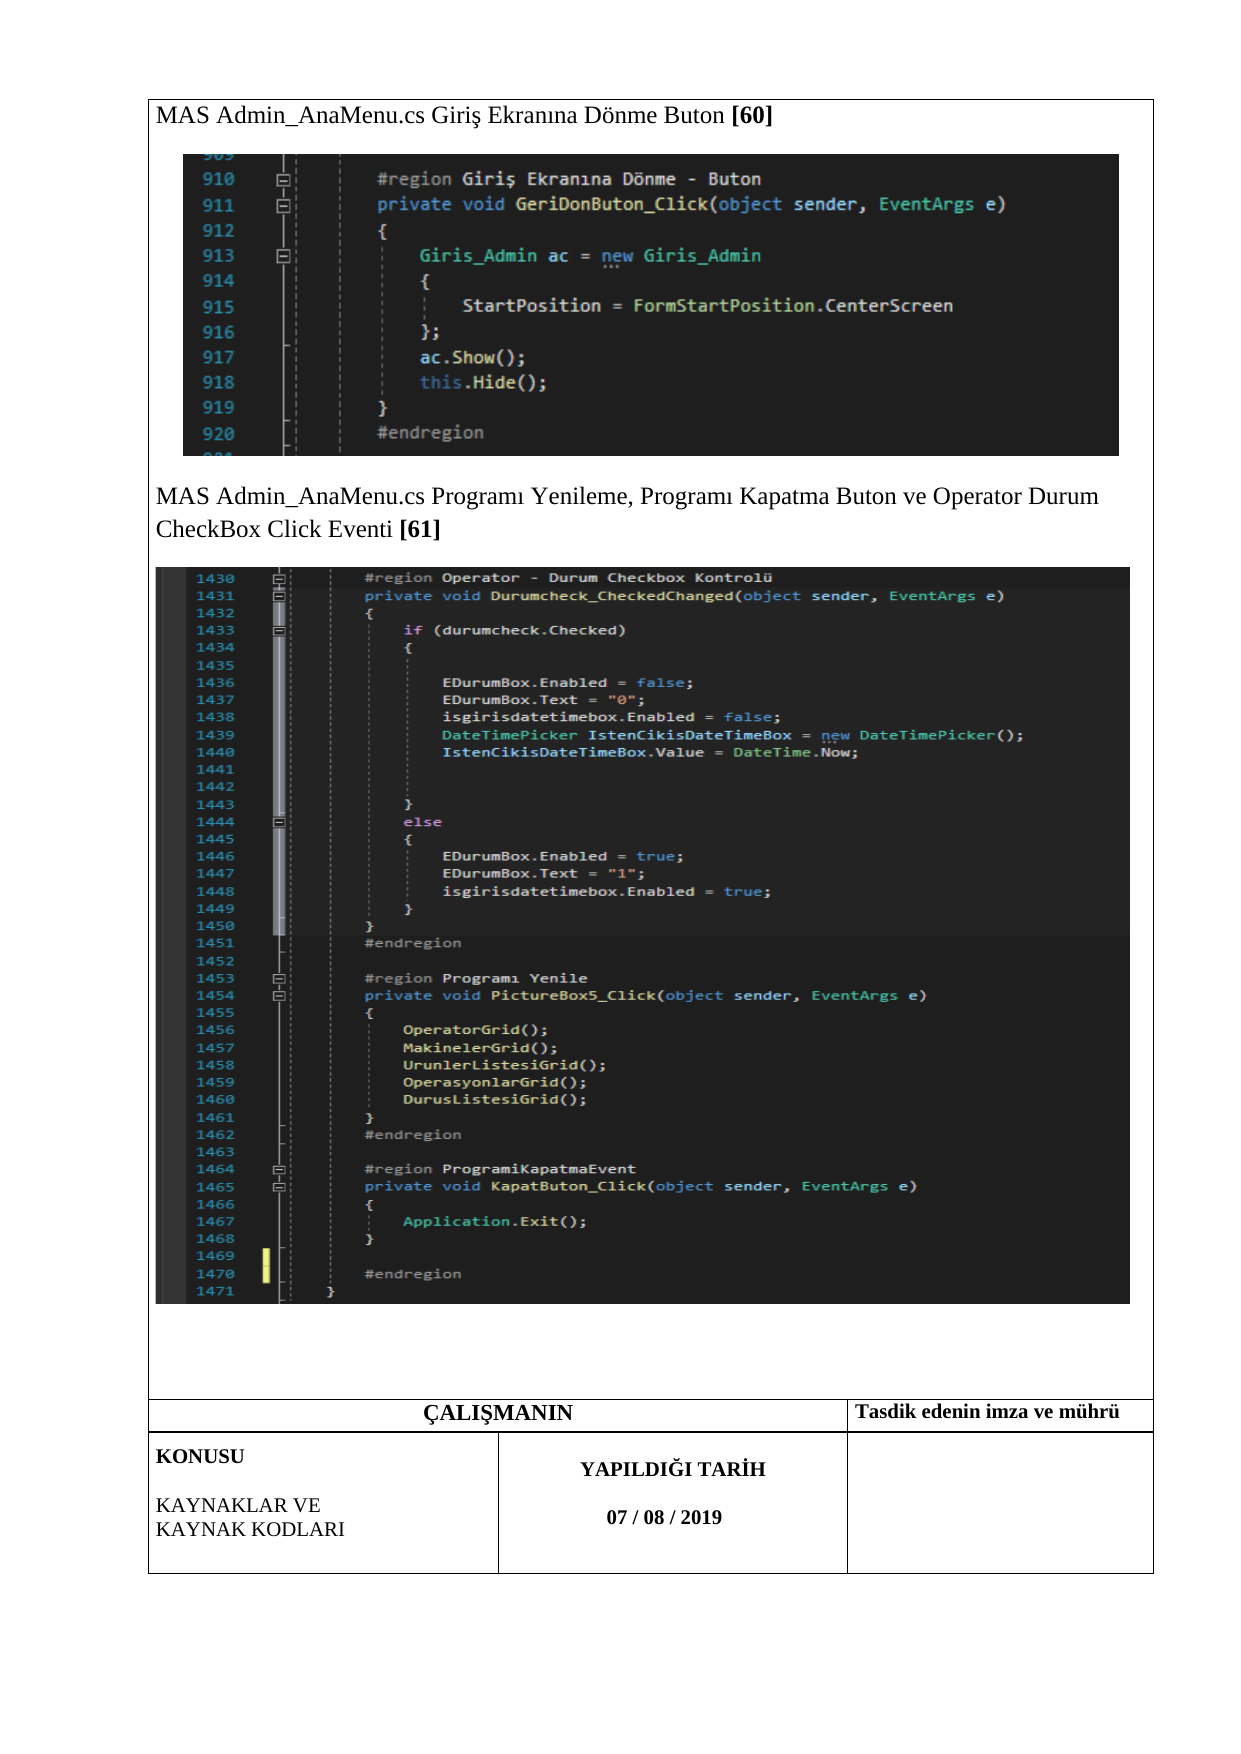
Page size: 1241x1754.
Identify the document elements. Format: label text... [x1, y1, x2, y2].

table_cell Tasdik edenin imza ve mührü [848, 1400, 1153, 1431]
table_cell ÇALIŞMANIN [149, 1400, 847, 1431]
table_cell MAS Admin_AnaMenu.cs Giriş Ekranına Dönme Buton [60] MAS Admin_AnaMenu.cs Programı Yenileme, Programı Kapatma Buton ve Operator Durum CheckBox Click Eventi [61] [149, 100, 1153, 1398]
table_cell YAPILDIĞI TARİH 07 / 08 / 2019 [499, 1433, 847, 1573]
table_cell [848, 1433, 1153, 1573]
picture [155, 567, 1130, 1304]
picture [183, 154, 1119, 456]
table_cell KONUSU KAYNAKLAR VE KAYNAK KODLARI [149, 1433, 498, 1573]
